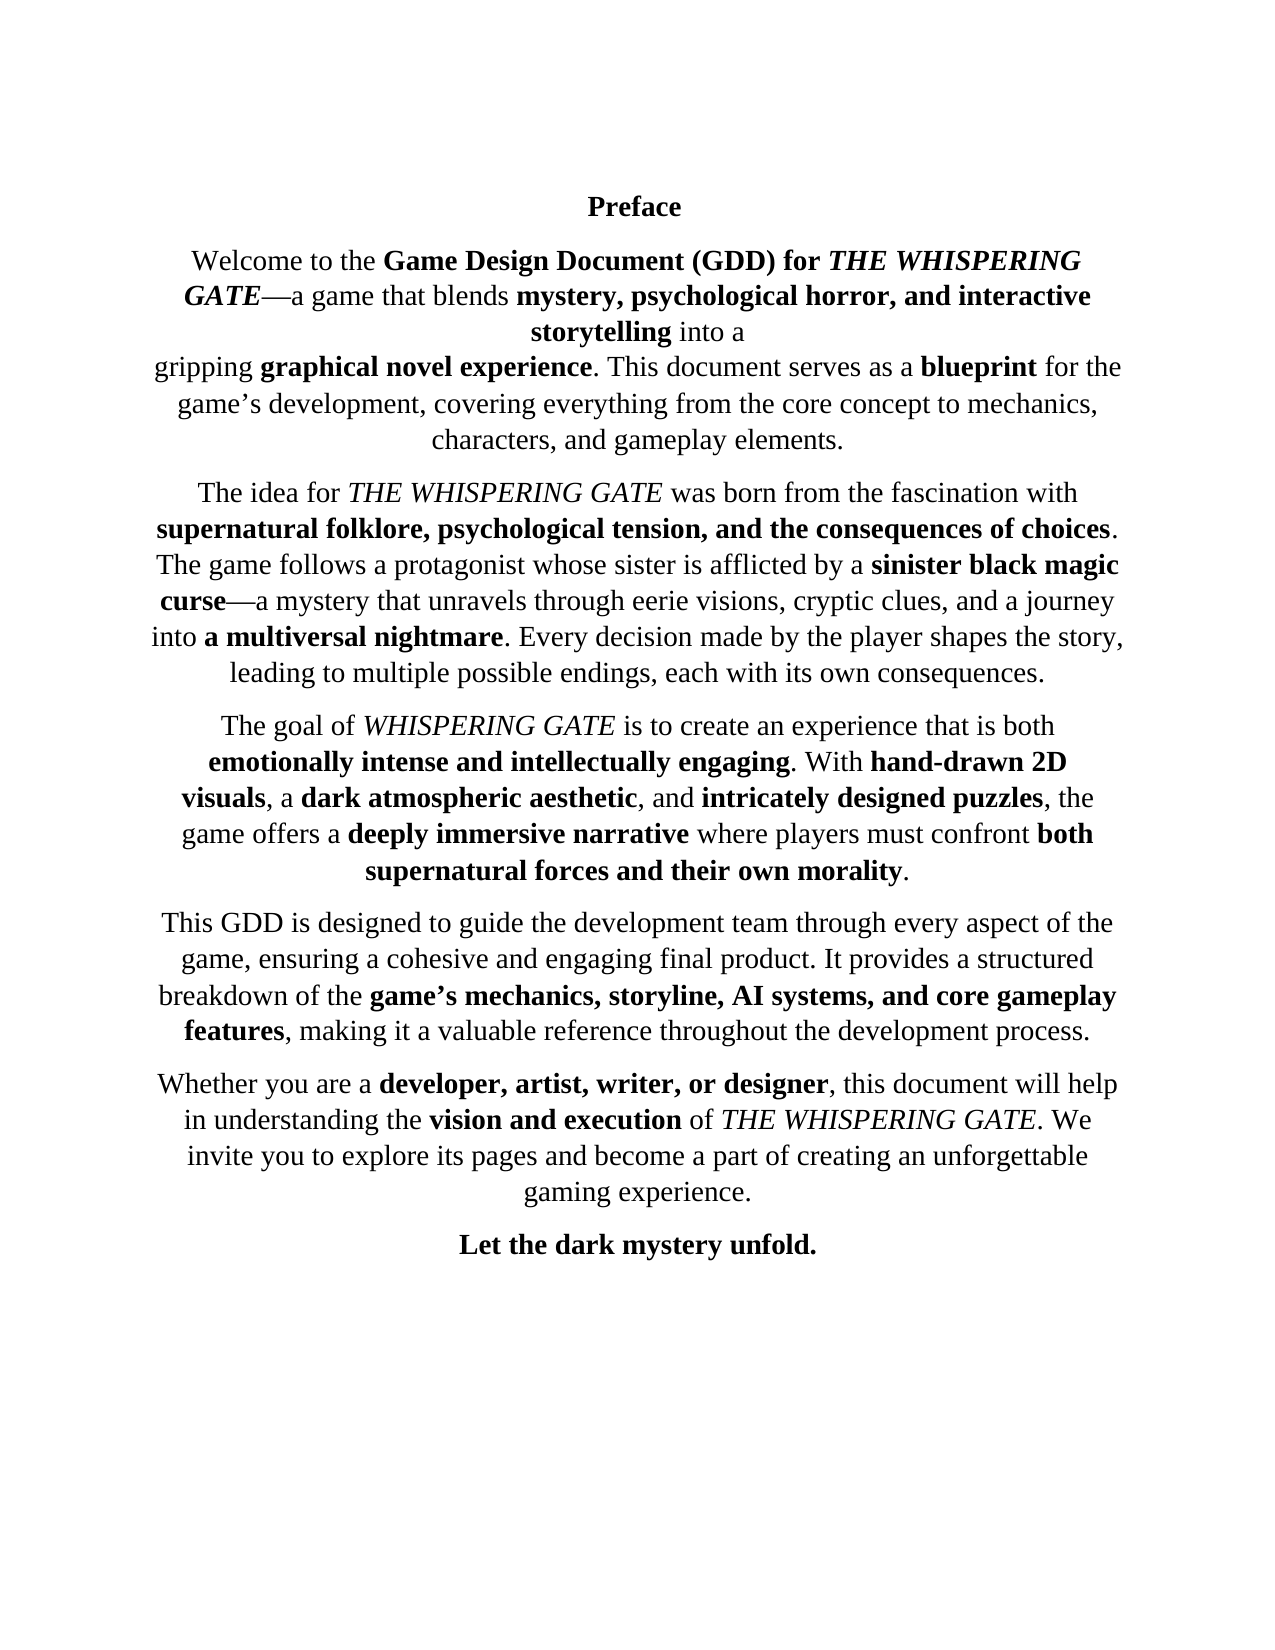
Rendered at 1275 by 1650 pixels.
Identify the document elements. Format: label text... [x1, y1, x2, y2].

text Welcome to the Game Design Document (GDD) for THE WHISPERING GATE—a game that blends mystery, psychological horror, and interactive storytelling into a [151, 243, 1124, 347]
text The goal of WHISPERING GATE is to create an experience that is both emotionally intense and intellectually engaging. With hand-drawn 2D visuals, a dark atmospheric aesthetic, and intricately designed puzzles, the game offers a deeply immersive narrative where players must confront both supernatural forces and their own morality. [159, 708, 1116, 886]
text gripping graphical novel experience. This document serves as a blueprint for the game’s development, covering everything from the core concept to mechanics, [151, 349, 1124, 419]
text Whether you are a developer, artist, writer, or designer, this document will help in understanding the vision and execution of THE WHISPERING GATE. We invite you to explore its pages and become a part of creating an unforgettable gaming experience. [154, 1066, 1121, 1208]
text characters, and gameplay elements. [150, 422, 1125, 456]
text This GDD is designed to guide the development team through every aspect of the game, ensuring a cohesive and engaging final product. It provides a structured [150, 905, 1124, 975]
text breakdown of the game’s mechanics, storyline, AI systems, and core gameplay features, making it a valuable reference throughout the development process. [150, 978, 1124, 1047]
subtitle Let the dark mystery unfold. [151, 1227, 1124, 1261]
subtitle Preface [150, 189, 1162, 223]
text The idea for THE WHISPERING GATE was born from the fascination with supernatural folklore, psychological tension, and the consequences of choices. The game follows a protagonist whose sister is afflicted by a sinister black magic curse—a mystery that unravels through eerie visions, cryptic clues, and a journey into a multiversal nightmare. Every decision made by the player shapes the story, leading to multiple possible endings, each with its own consequences. [150, 475, 1124, 689]
